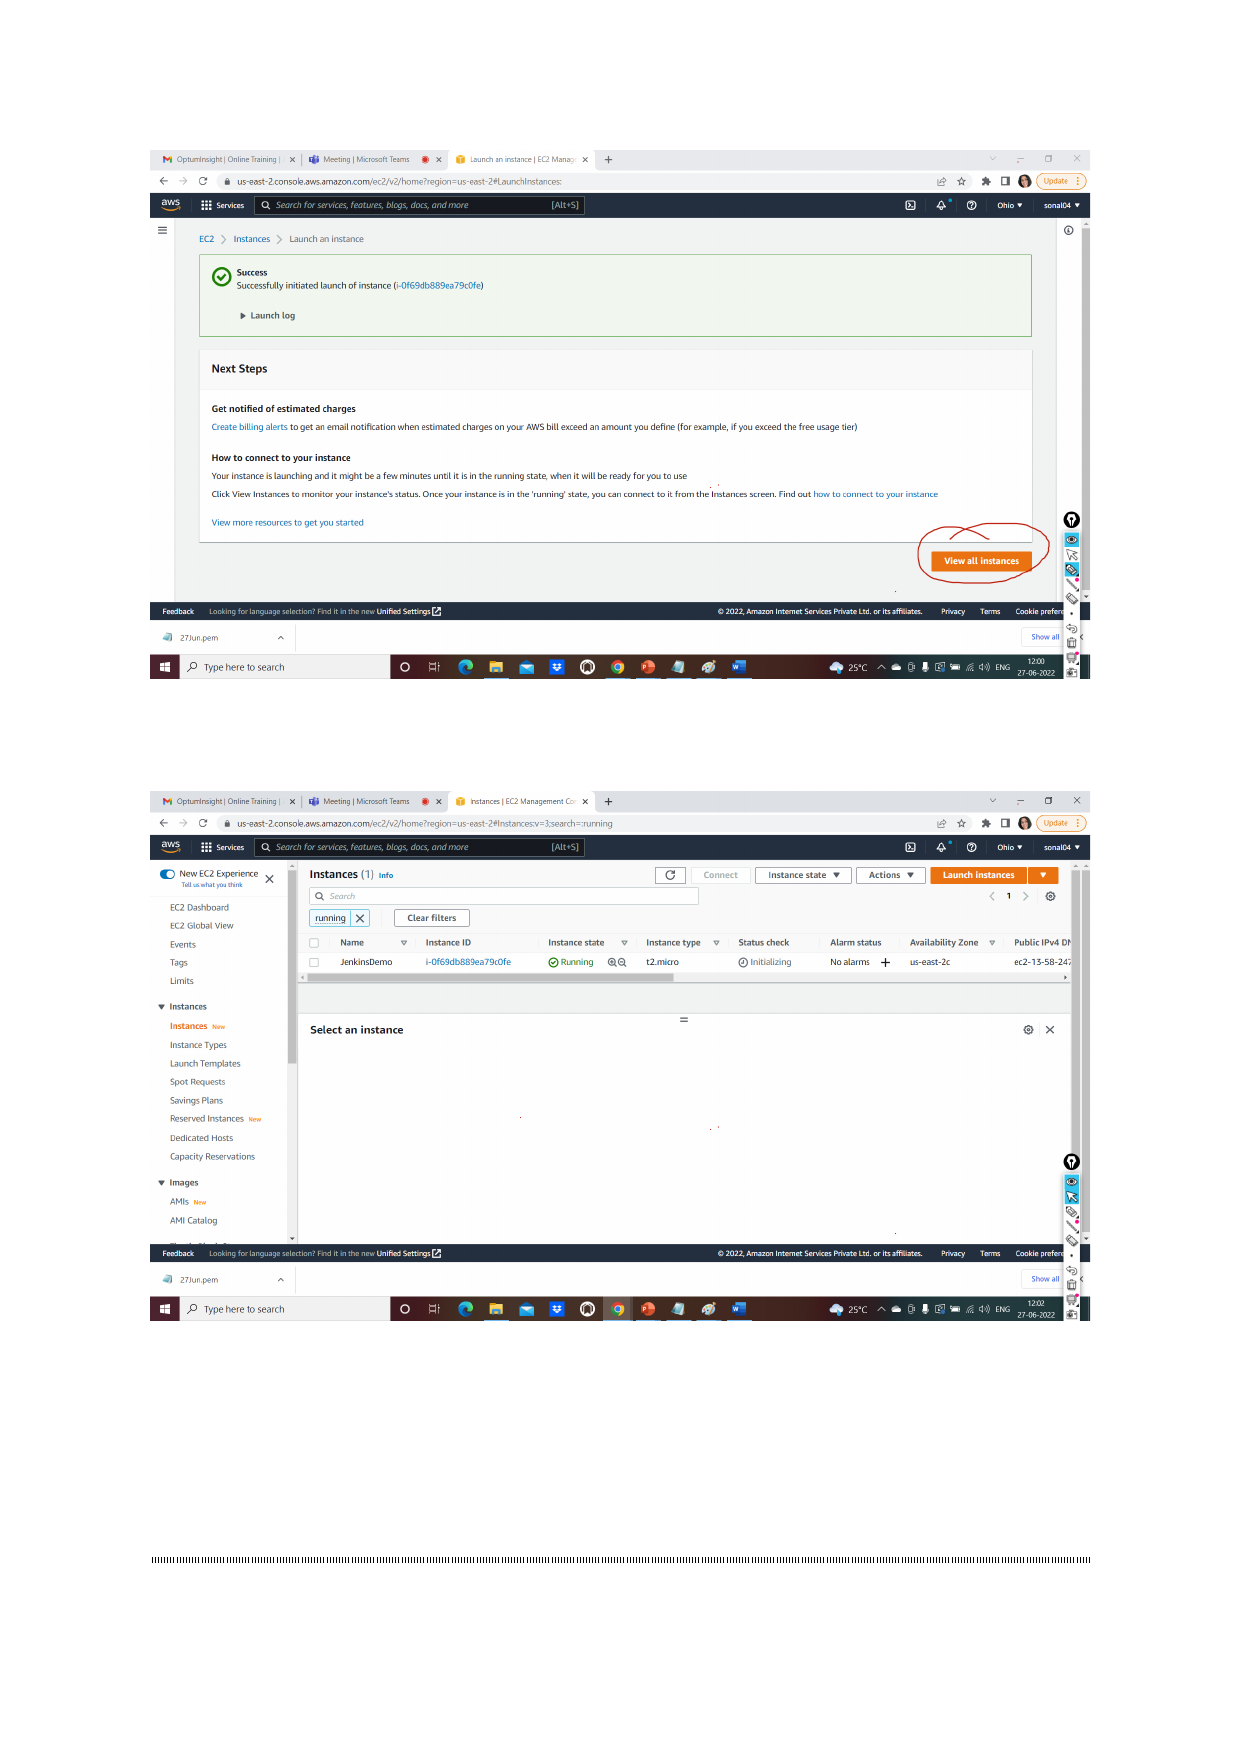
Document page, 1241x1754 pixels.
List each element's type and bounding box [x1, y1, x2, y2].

picture [150, 150, 1091, 679]
picture [150, 791, 1091, 1321]
